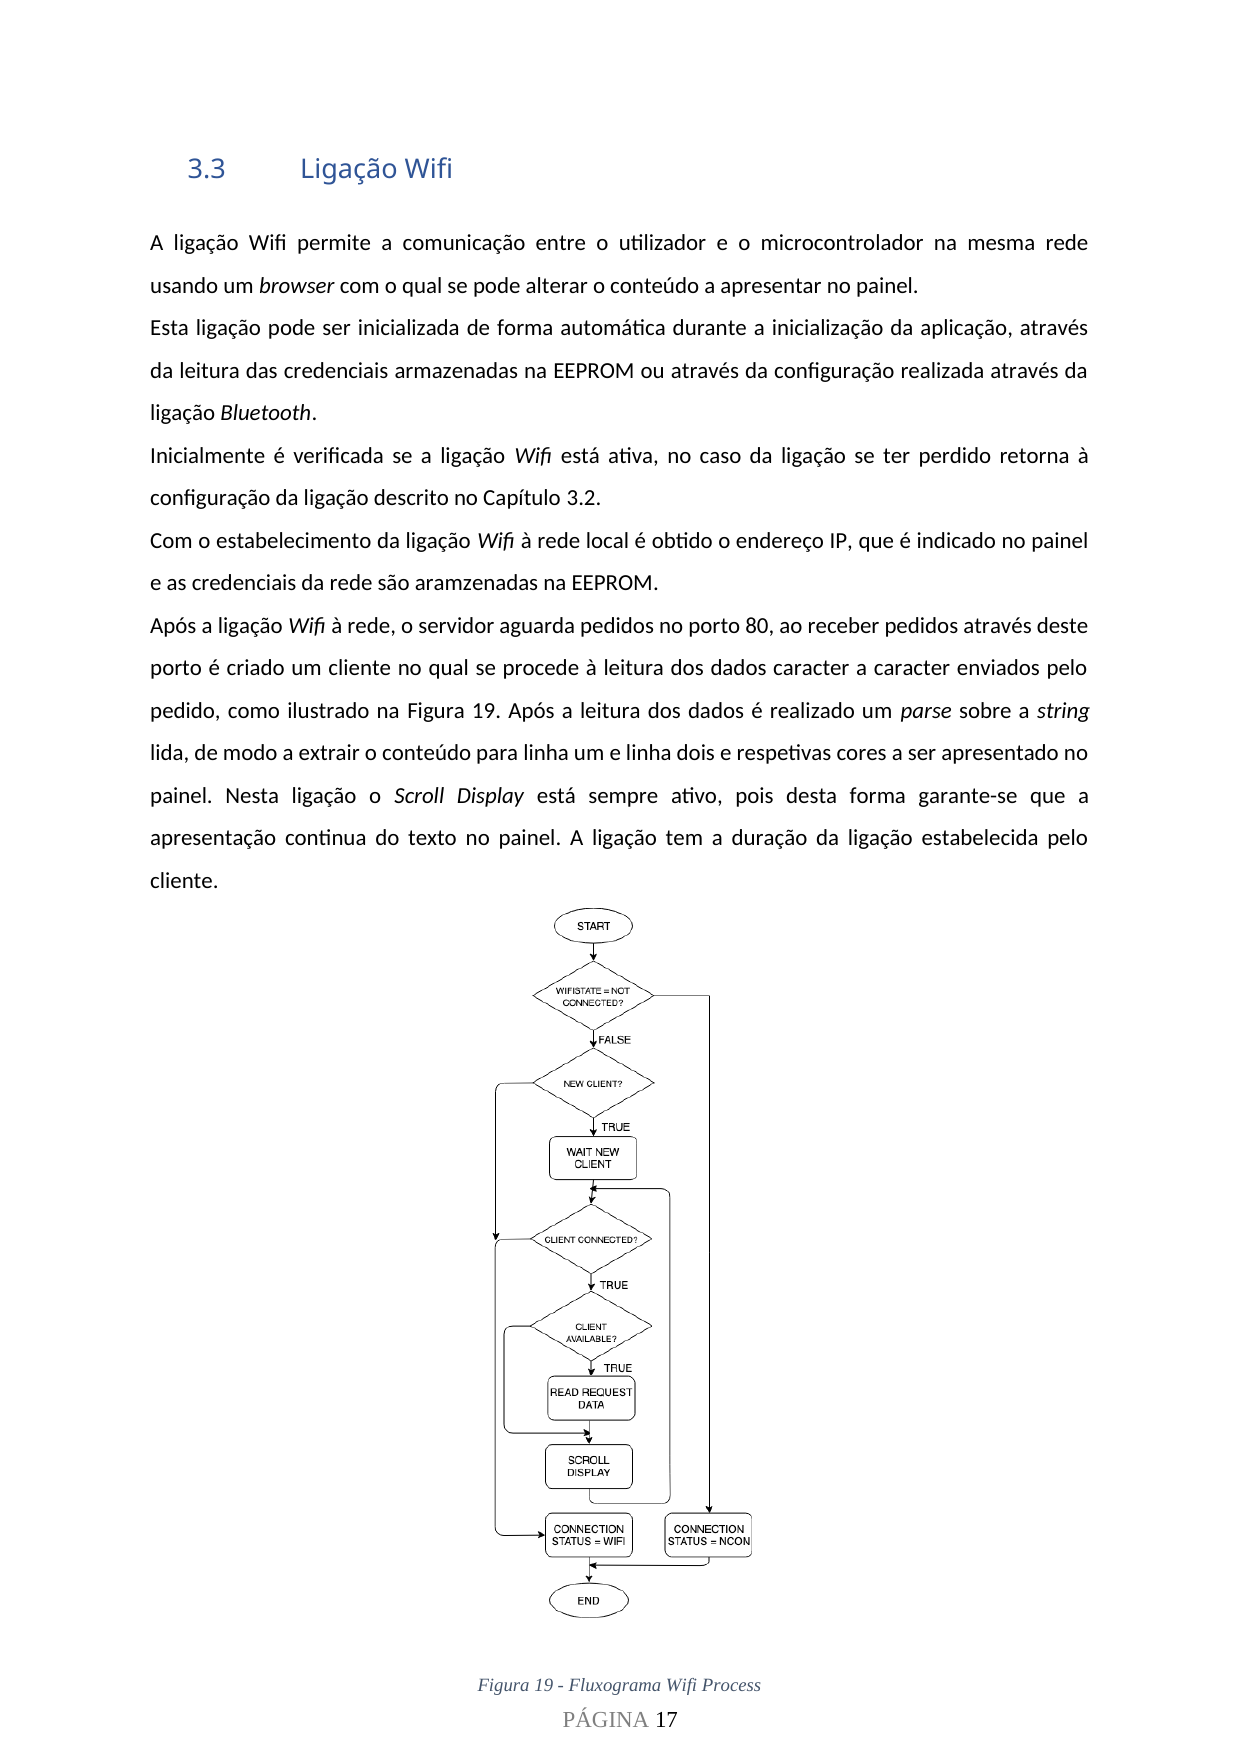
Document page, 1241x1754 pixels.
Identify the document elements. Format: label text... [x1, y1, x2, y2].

text Figura 19 - Fluxograma Wifi Process [150, 1674, 1090, 1696]
text Com o estabelecimento da ligação Wifi à rede local é obtido o endereço IP, que é indicado no painel e as credenciais da rede são aramzenadas na EEPROM. [150, 526, 1090, 597]
text Após a ligação Wifi à rede, o servidor aguarda pedidos no porto 80, ao receber pedidos através deste porto é criado um cliente no qual se procede à leitura dos dados caracter a caracter enviados pelo pedido, como ilustrado na Figura 19. Após a leitura dos dados é realizado um parse sobre a string lida, de modo a extrair o conteúdo para linha um e linha dois e respetivas cores a ser apresentado no painel. Nesta ligação o Scroll Display está sempre ativo, pois desta forma garante-se que a apresentação continua do texto no painel. A ligação tem a duração da ligação estabelecida pelo cliente. [150, 611, 1090, 894]
text Esta ligação pode ser inicializada de forma automática durante a inicialização da aplicação, através da leitura das credenciais armazenadas na EEPROM ou através da configuração realizada através da ligação Bluetooth. [150, 313, 1090, 427]
subtitle Ligação Wifi [187, 149, 1090, 186]
picture [488, 908, 752, 1618]
text A ligação Wifi permite a comunicação entre o utilizador e o microcontrolador na mesma rede usando um browser com o qual se pode alterar o conteúdo a apresentar no painel. [150, 228, 1090, 299]
text Inicialmente é verificada se a ligação Wifi está ativa, no caso da ligação se ter perdido retorna à configuração da ligação descrito no Capítulo 3.2. [150, 441, 1090, 512]
